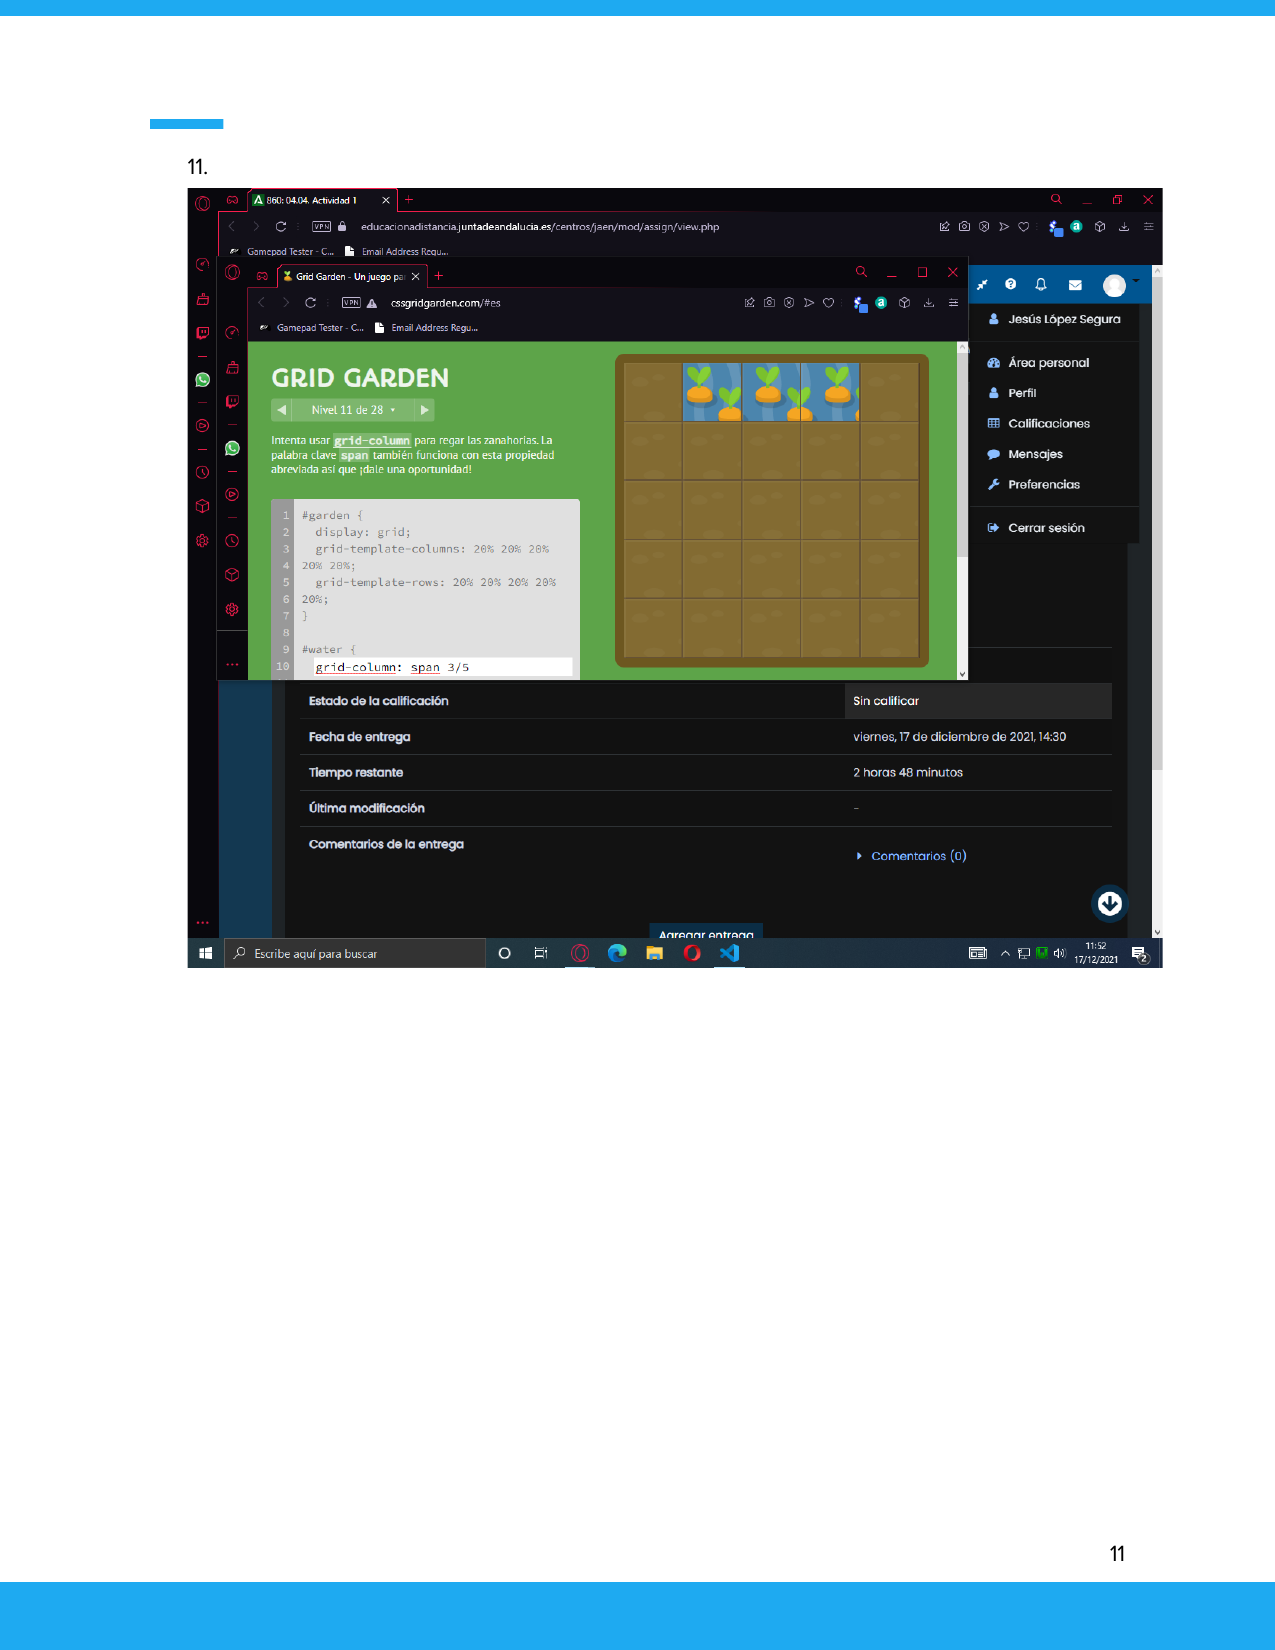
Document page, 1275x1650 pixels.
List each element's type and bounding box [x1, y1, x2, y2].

picture [187, 188, 1163, 968]
picture [0, 0, 1275, 16]
picture [150, 119, 224, 129]
picture [0, 1582, 1275, 1650]
